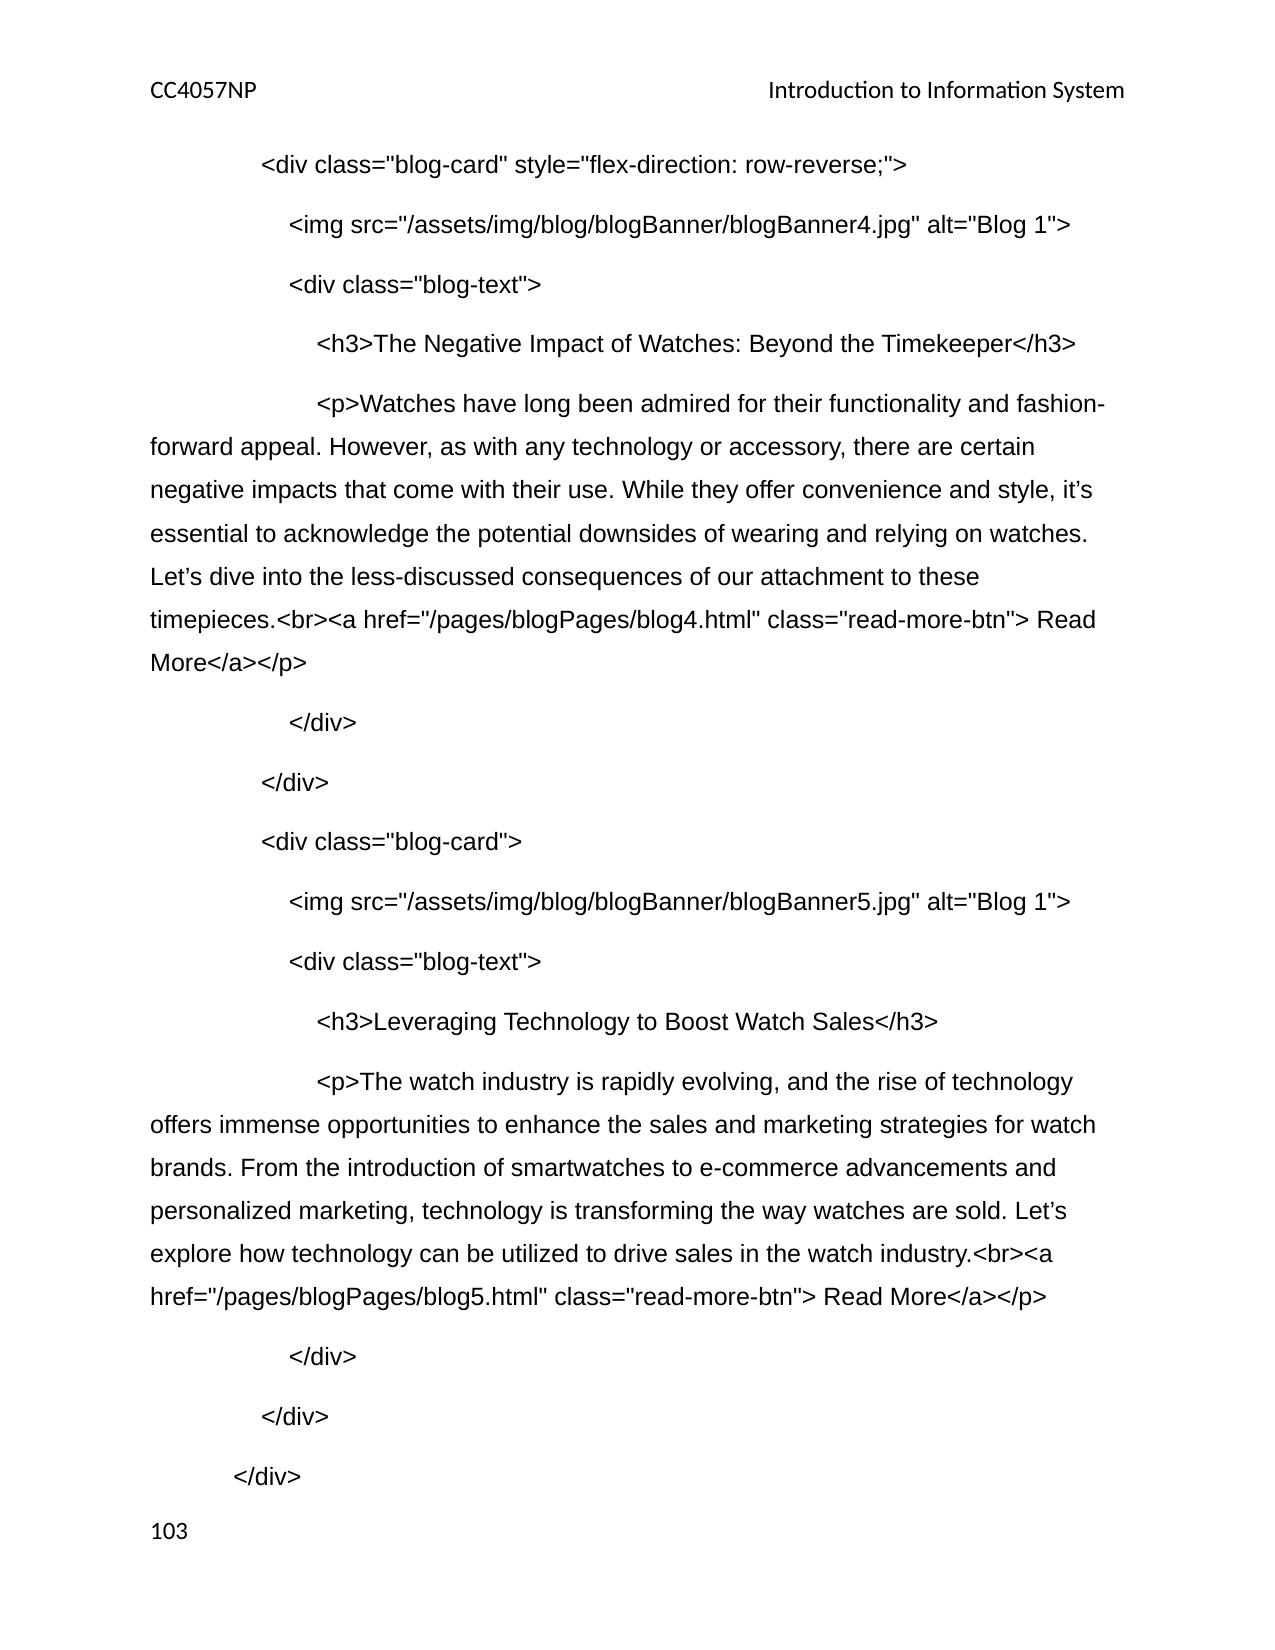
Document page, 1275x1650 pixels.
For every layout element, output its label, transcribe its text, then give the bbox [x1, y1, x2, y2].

text </div> [150, 1342, 1125, 1371]
text </div> [150, 767, 1125, 796]
text <div class="blog-card"> [150, 827, 1125, 856]
text <img src="/assets/img/blog/blogBanner/blogBanner4.jpg" alt="Blog 1"> [150, 210, 1125, 238]
text </div> [150, 1402, 1125, 1430]
text <p>The watch industry is rapidly evolving, and the rise of technology offers immense opportunities to enhance the sales and marketing strategies for watch brands. From the introduction of smartwatches to e-commerce advancements and personalized marketing, technology is transforming the way watches are sold. Let’s explore how technology can be utilized to drive sales in the watch industry.<br><a href="/pages/blogPages/blog5.html" class="read-more-btn"> Read More</a></p> [150, 1066, 1125, 1311]
text <p>Watches have long been admired for their functionality and fashion-forward appeal. However, as with any technology or accessory, there are certain negative impacts that come with their use. While they offer convenience and style, it’s essential to acknowledge the potential downsides of wearing and relying on watches. Let’s dive into the less-discussed consequences of our attachment to these timepieces.<br><a href="/pages/blogPages/blog4.html" class="read-more-btn"> Read More</a></p> [150, 389, 1125, 677]
text <h3>The Negative Impact of Watches: Beyond the Timekeeper</h3> [150, 329, 1125, 358]
text <div class="blog-text"> [150, 269, 1125, 298]
text <div class="blog-text"> [150, 947, 1125, 976]
text </div> [150, 1461, 1125, 1490]
text <h3>Leveraging Technology to Boost Watch Sales</h3> [150, 1007, 1125, 1035]
text <div class="blog-card" style="flex-direction: row-reverse;"> [150, 150, 1125, 179]
text </div> [150, 708, 1125, 736]
text <img src="/assets/img/blog/blogBanner/blogBanner5.jpg" alt="Blog 1"> [150, 887, 1125, 916]
